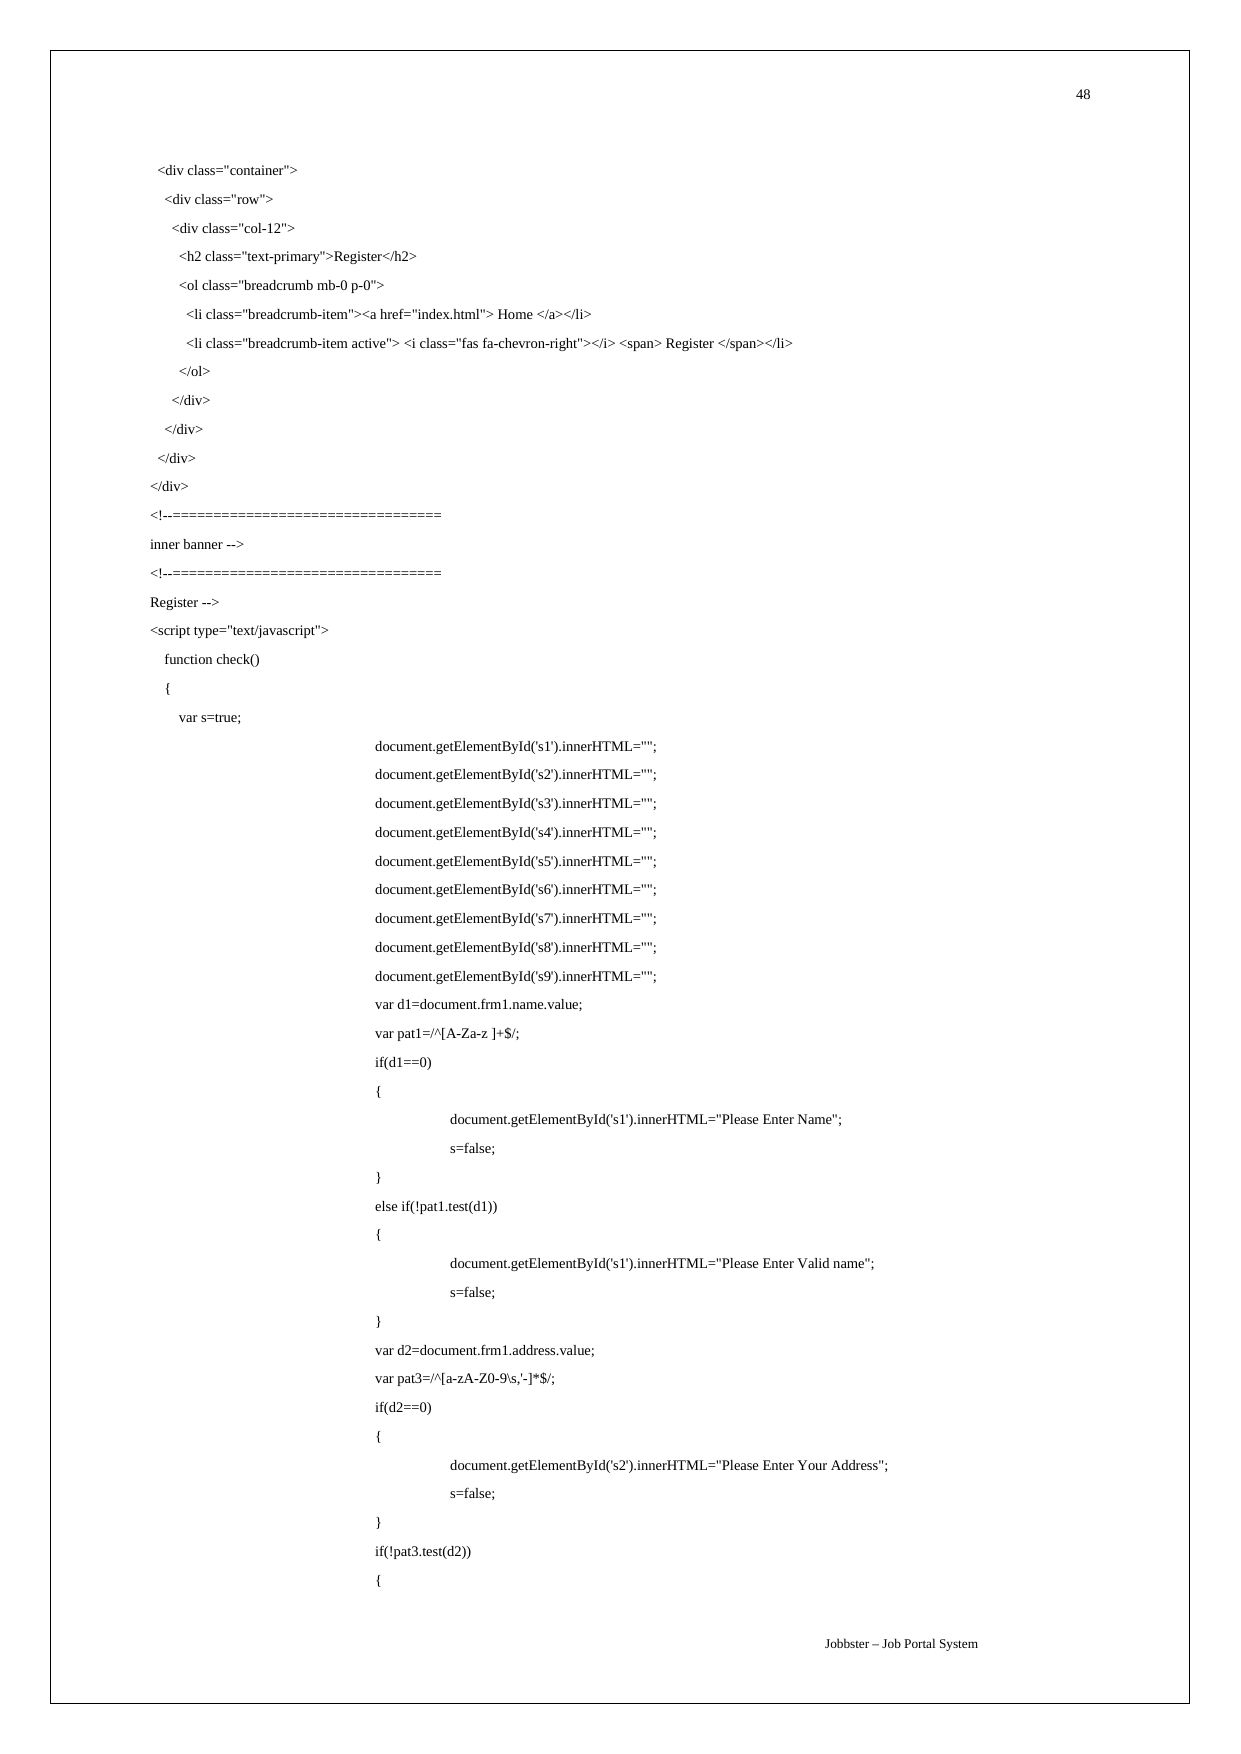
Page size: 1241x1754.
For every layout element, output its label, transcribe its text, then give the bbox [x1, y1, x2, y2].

text document.getElementById('s6').innerHTML=""; [150, 869, 1090, 898]
text var pat3=/^[a-zA-Z0-9\s,'-]*$/; [150, 1358, 1090, 1387]
text var d1=document.frm1.name.value; [150, 984, 1090, 1013]
text document.getElementById('s5').innerHTML=""; [150, 840, 1090, 869]
text document.getElementById('s3').innerHTML=""; [150, 783, 1090, 812]
text </div> [150, 380, 1090, 409]
text var pat1=/^[A-Za-z ]+$/; [150, 1013, 1090, 1042]
text } [150, 1157, 1090, 1185]
text s=false; [150, 1128, 1090, 1157]
text document.getElementById('s1').innerHTML=""; [150, 725, 1090, 754]
text <ol class="breadcrumb mb-0 p-0"> [150, 265, 1090, 294]
text } [150, 1300, 1090, 1329]
text if(!pat3.test(d2)) [150, 1531, 1090, 1559]
text s=false; [150, 1272, 1090, 1300]
text document.getElementById('s2').innerHTML="Please Enter Your Address"; [150, 1444, 1090, 1473]
text document.getElementById('s7').innerHTML=""; [150, 898, 1090, 927]
text document.getElementById('s4').innerHTML=""; [150, 812, 1090, 840]
text inner banner --> [150, 524, 1090, 552]
text if(d2==0) [150, 1387, 1090, 1416]
text { [150, 1416, 1090, 1444]
text document.getElementById('s1').innerHTML="Please Enter Valid name"; [150, 1243, 1090, 1272]
text <div class="col-12"> [150, 207, 1090, 236]
text document.getElementById('s2').innerHTML=""; [150, 754, 1090, 783]
text { [150, 1214, 1090, 1243]
text <li class="breadcrumb-item active"> <i class="fas fa-chevron-right"></i> <span> Register </span></li> [150, 322, 1090, 351]
text </div> [150, 409, 1090, 437]
text document.getElementById('s9').innerHTML=""; [150, 955, 1090, 984]
text function check() [150, 639, 1090, 668]
text </div> [150, 466, 1090, 495]
text { [150, 1559, 1090, 1588]
text { [150, 668, 1090, 696]
text <li class="breadcrumb-item"><a href="index.html"> Home </a></li> [150, 294, 1090, 322]
text <!--================================= [150, 495, 1090, 524]
text Register --> [150, 581, 1090, 610]
text <!--================================= [150, 553, 1090, 581]
text <div class="row"> [150, 179, 1090, 207]
text else if(!pat1.test(d1)) [150, 1185, 1090, 1214]
text } [150, 1502, 1090, 1531]
text </div> [150, 437, 1090, 466]
text s=false; [150, 1473, 1090, 1502]
text <script type="text/javascript"> [150, 610, 1090, 639]
text </ol> [150, 351, 1090, 380]
text <div class="container"> [150, 150, 1090, 179]
text var s=true; [150, 696, 1090, 725]
text document.getElementById('s8').innerHTML=""; [150, 927, 1090, 955]
text <h2 class="text-primary">Register</h2> [150, 236, 1090, 265]
text document.getElementById('s1').innerHTML="Please Enter Name"; [150, 1099, 1090, 1128]
text var d2=document.frm1.address.value; [150, 1329, 1090, 1358]
text if(d1==0) [150, 1042, 1090, 1070]
text { [150, 1070, 1090, 1099]
